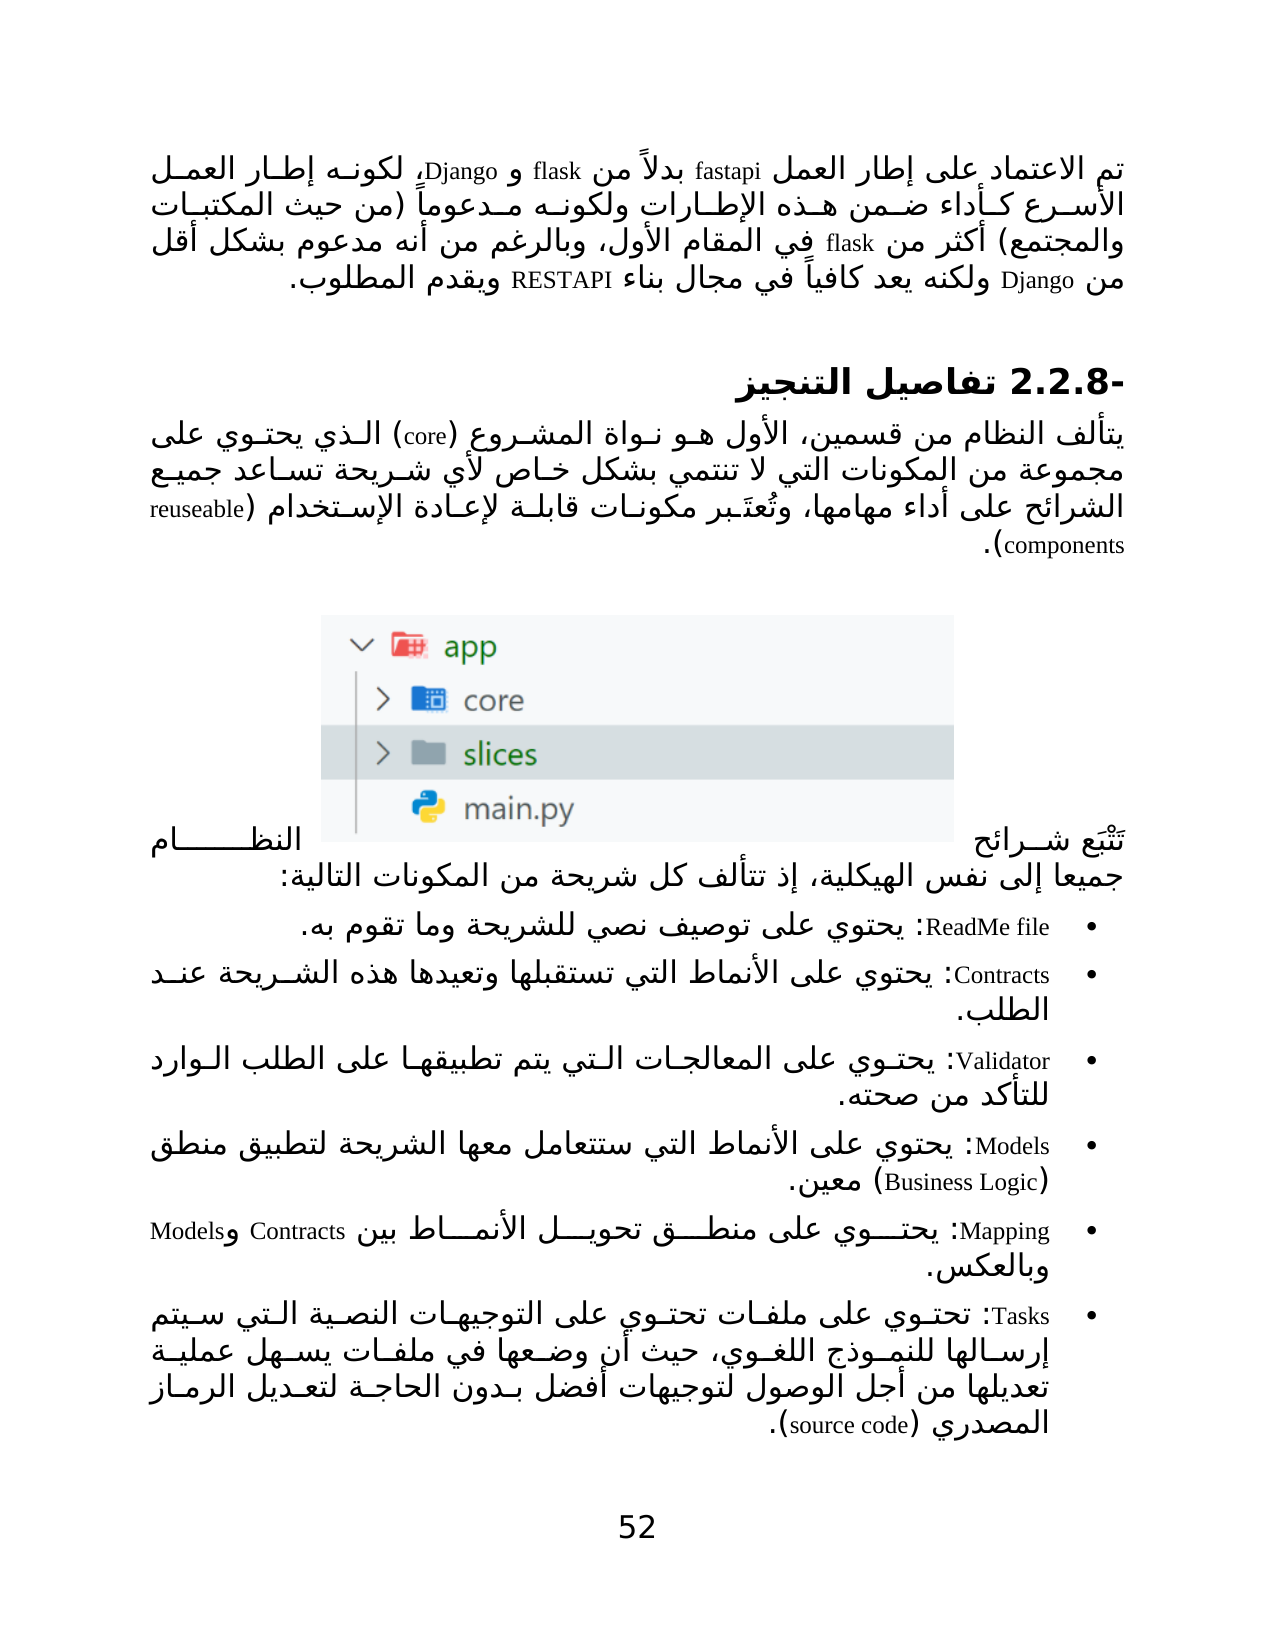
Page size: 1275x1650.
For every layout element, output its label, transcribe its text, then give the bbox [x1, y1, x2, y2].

list Mapping: يحتوي على منطق تحويل الأنماط بين Contracts وModels وبالعكس. [150, 1211, 1087, 1283]
list Models: يحتوي على الأنماط التي ستتعامل معها الشريحة لتطبيق منطق (Business Logic) معين. [150, 1125, 1087, 1198]
text تَتْبَع شرائح النظام جميعا إلى نفس الهيكلية، إذ تتألف كل شريحة من المكونات التالية: [150, 821, 1125, 893]
text -2.2.8 تفاصيل التنجيز [150, 362, 1125, 403]
list Contracts: يحتوي على الأنماط التي تستقبلها وتعيدها هذه الشريحة عند الطلب. [150, 955, 1087, 1028]
text تم الاعتماد على إطار العمل fastapi بدلاً من flask و Django، لكونه إطار العمل الأسرع كأداء ضمن هذه الإطارات ولكونه مدعوماً (من حيث المكتبات والمجتمع) أكثر من flask في المقام الأول، وبالرغم من أنه مدعوم بشكل أقل من Django ولكنه يعد كافياً في مجال بناء RESTAPI ويقدم المطلوب. [150, 150, 1125, 295]
list Validator: يحتوي على المعالجات التي يتم تطبيقها على الطلب الوارد للتأكد من صحته. [150, 1040, 1087, 1113]
text يتألف النظام من قسمين، الأول هو نواة المشروع (core) الذي يحتوي على مجموعة من المكونات التي لا تنتمي بشكل خاص لأي شريحة تساعد جميع الشرائح على أداء مهامها، وتُعتَبر مكونات قابلة لإعادة الإستخدام (reuseable components). [150, 415, 1125, 561]
list Tasks: تحتوي على ملفات تحتوي على التوجيهات النصية التي سيتم إرسالها للنموذج اللغوي، حيث أن وضعها في ملفات يسهل عملية تعديلها من أجل الوصول لتوجيهات أفضل بدون الحاجة لتعديل الرماز المصدري (source code). [150, 1296, 1087, 1441]
list ReadMe file: يحتوي على توصيف نصي للشريحة وما تقوم به. [150, 906, 1087, 942]
picture [321, 615, 954, 842]
